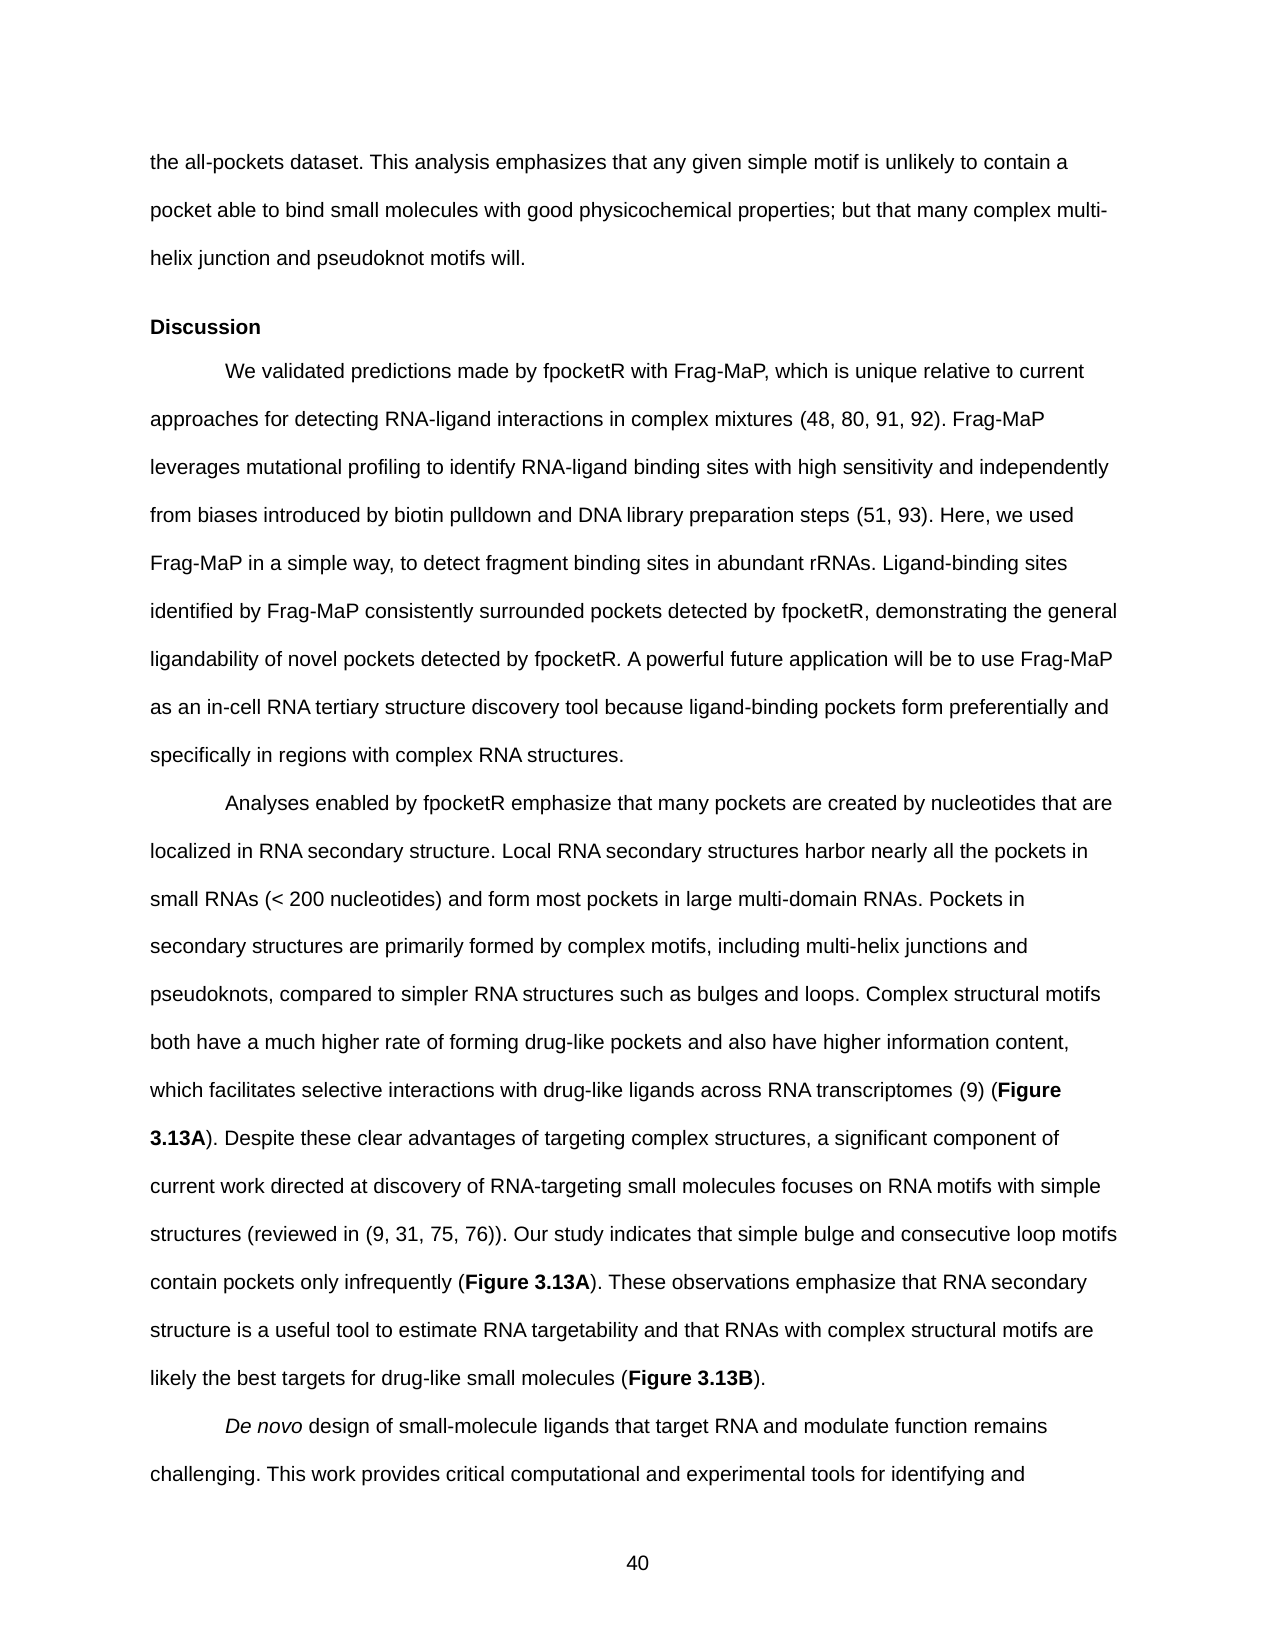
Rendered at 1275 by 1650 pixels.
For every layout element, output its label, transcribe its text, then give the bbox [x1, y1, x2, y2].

text We validated predictions made by fpocketR with Frag-MaP, which is unique relative to current approaches for detecting RNA-ligand interactions in complex mixtures . Frag-MaP leverages mutational profiling to identify RNA-ligand binding sites with high sensitivity and independently from biases introduced by biotin pulldown and DNA library preparation steps . Here, we used Frag-MaP in a simple way, to detect fragment binding sites in abundant rRNAs. Ligand-binding sites identified by Frag-MaP consistently surrounded pockets detected by fpocketR, demonstrating the general ligandability of novel pockets detected by fpocketR. A powerful future application will be to use Frag-MaP as an in-cell RNA tertiary structure discovery tool because ligand-binding pockets form preferentially and specifically in regions with complex RNA structures. [150, 359, 1125, 767]
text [150, 1413, 1125, 1485]
text Analyses enabled by fpocketR emphasize that many pockets are created by nucleotides that are localized in RNA secondary structure. Local RNA secondary structures harbor nearly all the pockets in small RNAs (< 200 nucleotides) and form most pockets in large multi-domain RNAs. Pockets in secondary structures are primarily formed by complex motifs, including multi-helix junctions and pseudoknots, compared to simpler RNA structures such as bulges and loops. Complex structural motifs both have a much higher rate of forming drug-like pockets and also have higher information content, which facilitates selective interactions with drug-like ligands across RNA transcriptomes (Figure 3.6A). Despite these clear advantages of targeting complex structures, a significant component of current work directed at discovery of RNA-targeting small molecules focuses on RNA motifs with simple structures (reviewed in ). Our study indicates that simple bulge and consecutive loop motifs contain pockets only infrequently (Figure 3.6A). These observations emphasize that RNA secondary structure is a useful tool to estimate RNA targetability and that RNAs with complex structural motifs are likely the best targets for drug-like small molecules (Figure 3.6B). [150, 791, 1125, 1389]
subtitle Discussion [150, 314, 1125, 338]
text the all-pockets dataset. This analysis emphasizes that any given simple motif is unlikely to contain a pocket able to bind small molecules with good physicochemical properties; but that many complex multi-helix junction and pseudoknot motifs will. [150, 150, 1125, 270]
